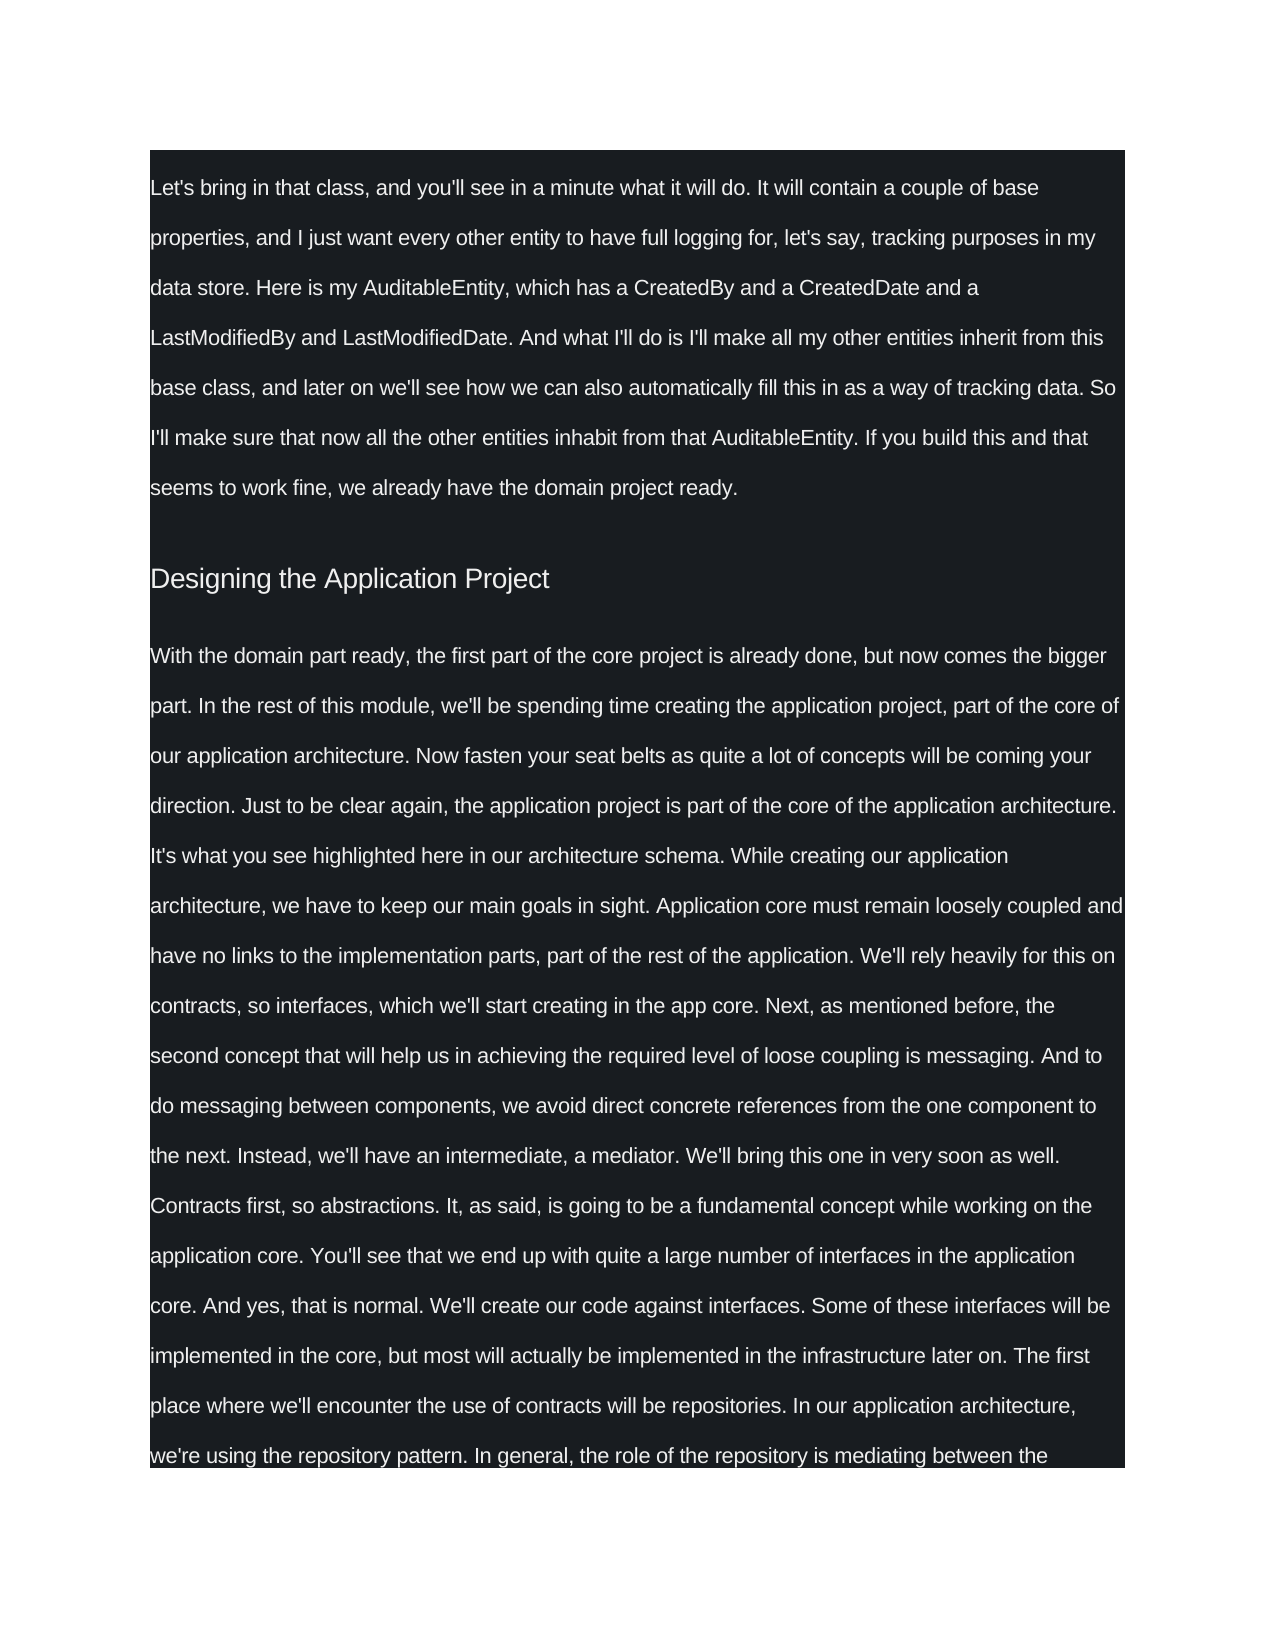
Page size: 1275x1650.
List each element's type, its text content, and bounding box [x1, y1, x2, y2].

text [150, 618, 1125, 1468]
text Designing the Application Project [150, 562, 1125, 595]
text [150, 150, 1125, 500]
